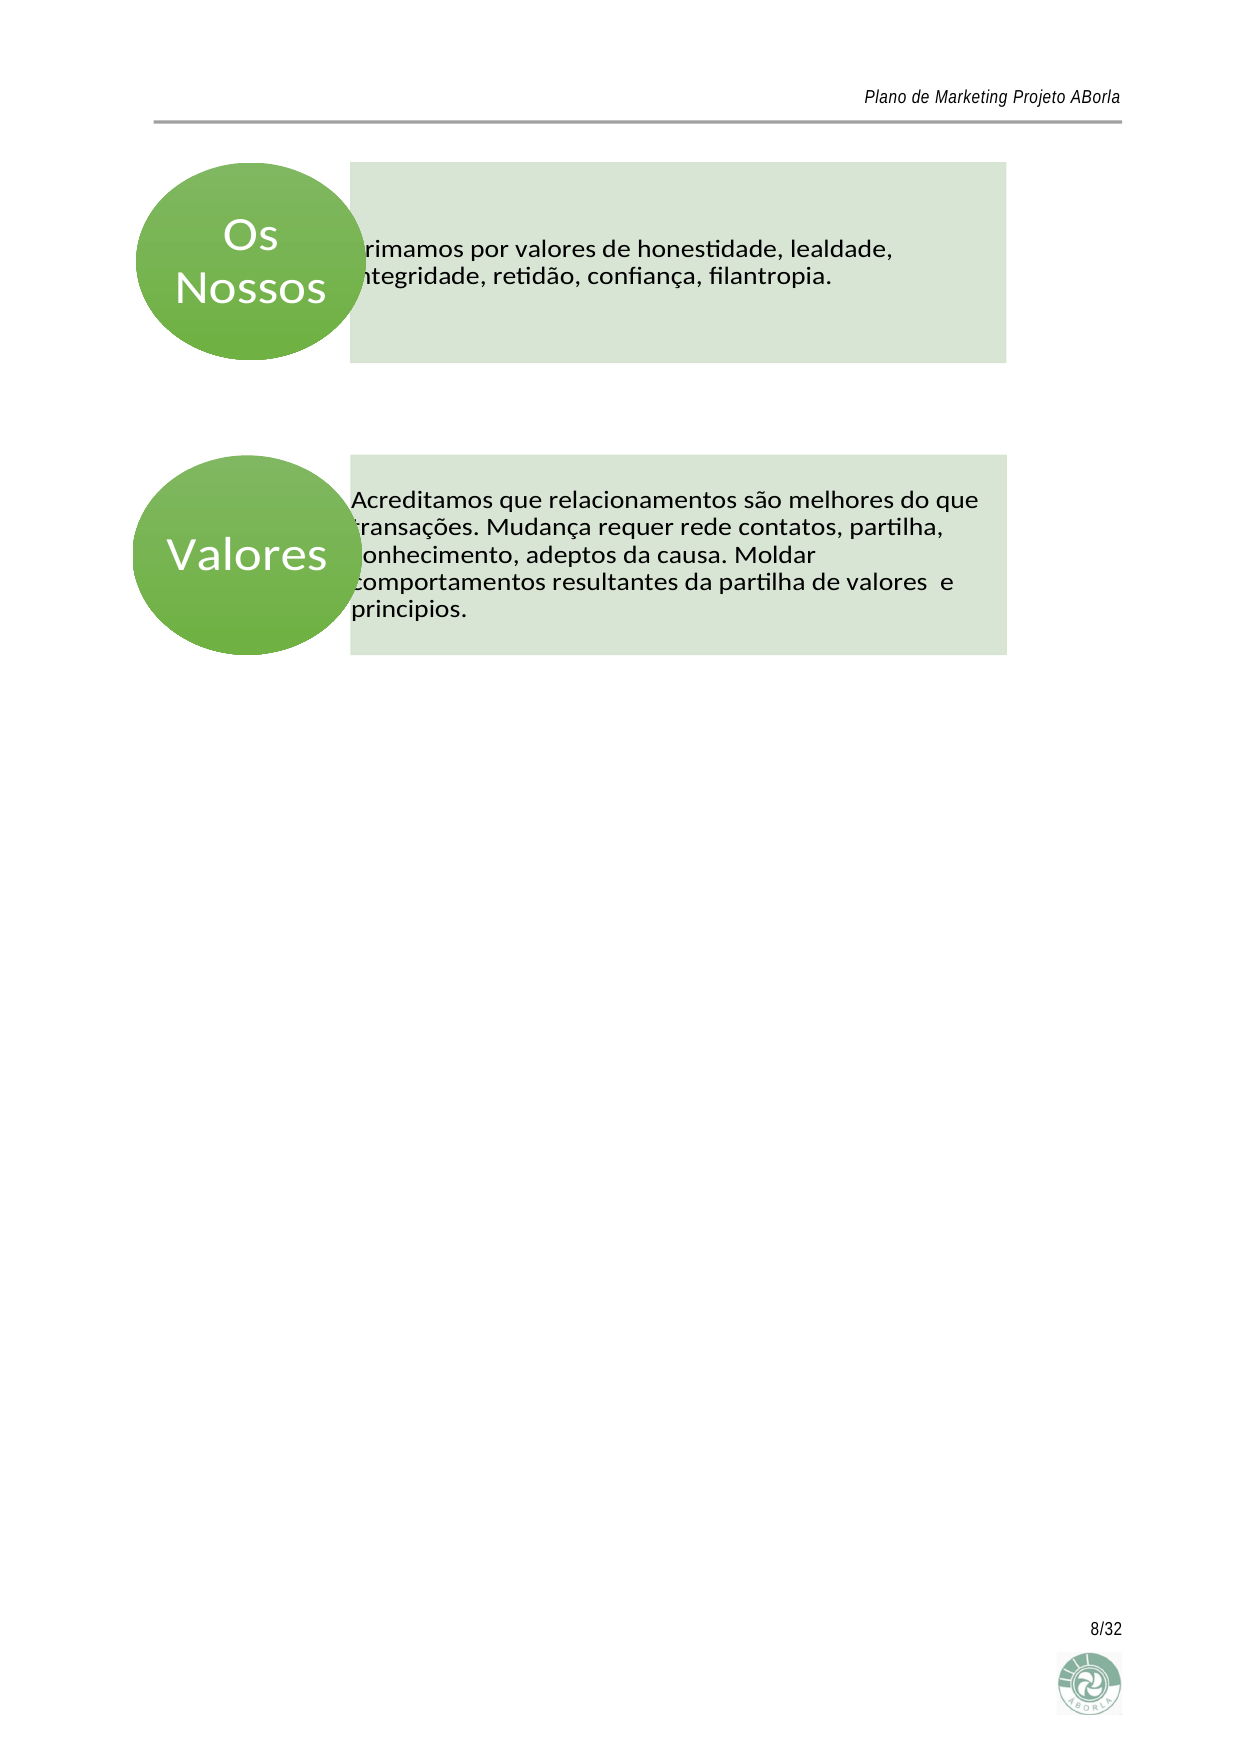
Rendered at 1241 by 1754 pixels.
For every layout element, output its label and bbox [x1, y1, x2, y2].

picture [1056, 1652, 1123, 1715]
